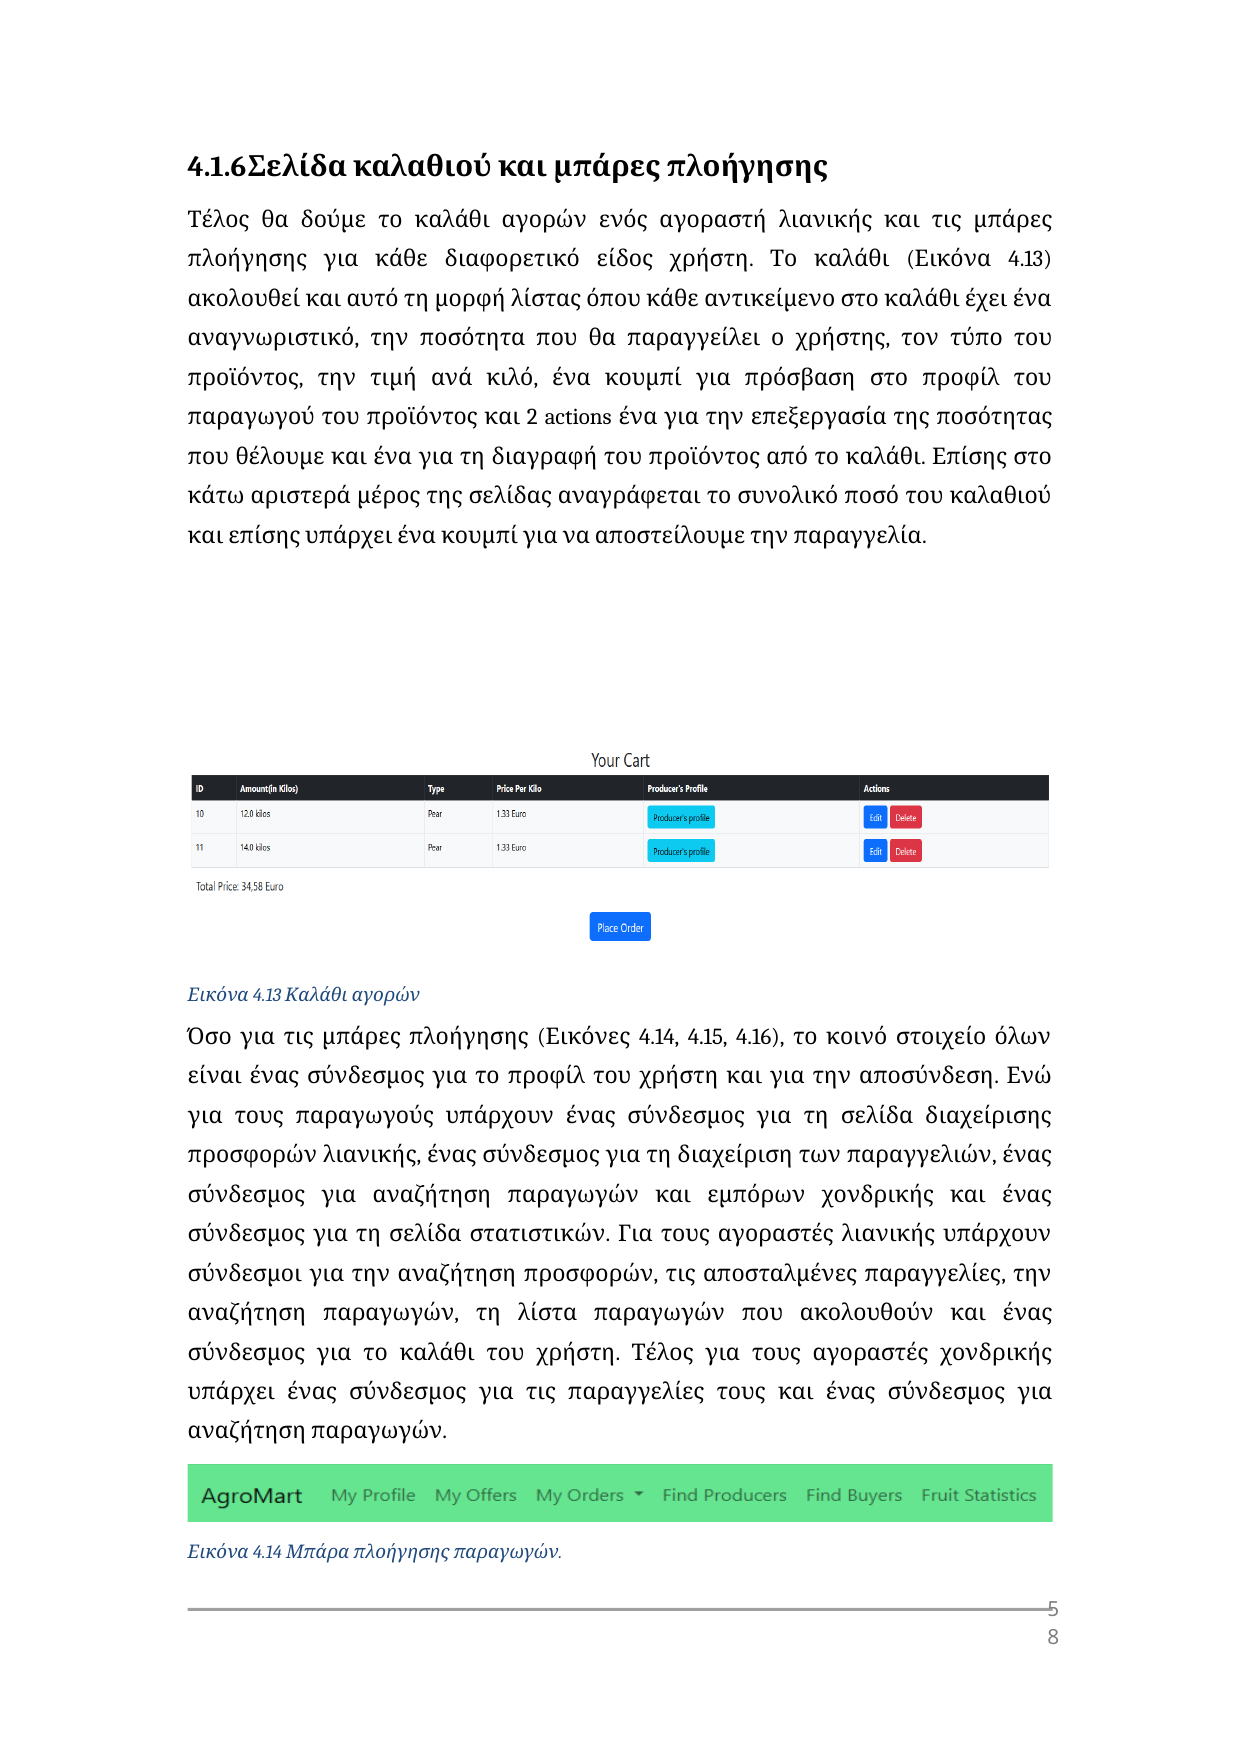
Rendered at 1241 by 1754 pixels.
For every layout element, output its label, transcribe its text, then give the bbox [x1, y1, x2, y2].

text Όσο για τις μπάρες πλοήγησης (Εικόνες 4.14, 4.15, 4.16), το κοινό στοιχείο όλων είναι ένας σύνδεσμος για το προφίλ του χρήστη και για την αποσύνδεση. Ενώ για τους παραγωγούς υπάρχουν ένας σύνδεσμος για τη σελίδα διαχείρισης προσφορών λιανικής, ένας σύνδεσμος για τη διαχείριση των παραγγελιών, ένας σύνδεσμος για αναζήτηση παραγωγών και εμπόρων χονδρικής και ένας σύνδεσμος για τη σελίδα στατιστικών. Για τους αγοραστές λιανικής υπάρχουν σύνδεσμοι για την αναζήτηση προσφορών, τις αποσταλμένες παραγγελίες, την αναζήτηση παραγωγών, τη λίστα παραγωγών που ακολουθούν και ένας σύνδεσμος για το καλάθι του χρήστη. Τέλος για τους αγοραστές χονδρικής υπάρχει ένας σύνδεσμος για τις παραγγελίες τους και ένας σύνδεσμος για αναζήτηση παραγωγών. [187, 1023, 1053, 1445]
subtitle Σελίδα καλαθιού και μπάρες πλοήγησης [187, 150, 1058, 183]
text Εικόνα 4.14 Μπάρα πλοήγησης παραγωγών. [187, 1541, 1053, 1563]
picture [187, 751, 1053, 966]
text Τέλος θα δούμε το καλάθι αγορών ενός αγοραστή λιανικής και τις μπάρες πλοήγησης για κάθε διαφορετικό είδος χρήστη. Το καλάθι (Εικόνα 4.13) ακολουθεί και αυτό τη μορφή λίστας όπου κάθε αντικείμενο στο καλάθι έχει ένα αναγνωριστικό, την ποσότητα που θα παραγγείλει ο χρήστης, τον τύπο του προϊόντος, την τιμή ανά κιλό, ένα κουμπί για πρόσβαση στο προφίλ του παραγωγού του προϊόντος και 2 actions ένα για την επεξεργασία της ποσότητας που θέλουμε και ένα για τη διαγραφή του προϊόντος από το καλάθι. Επίσης στο κάτω αριστερά μέρος της σελίδας αναγράφεται το συνολικό ποσό του καλαθιού και επίσης υπάρχει ένα κουμπί για να αποστείλουμε την παραγγελία. [187, 207, 1053, 549]
picture [187, 1464, 1053, 1522]
text Εικόνα 4.13 Καλάθι αγορών [187, 985, 1053, 1007]
